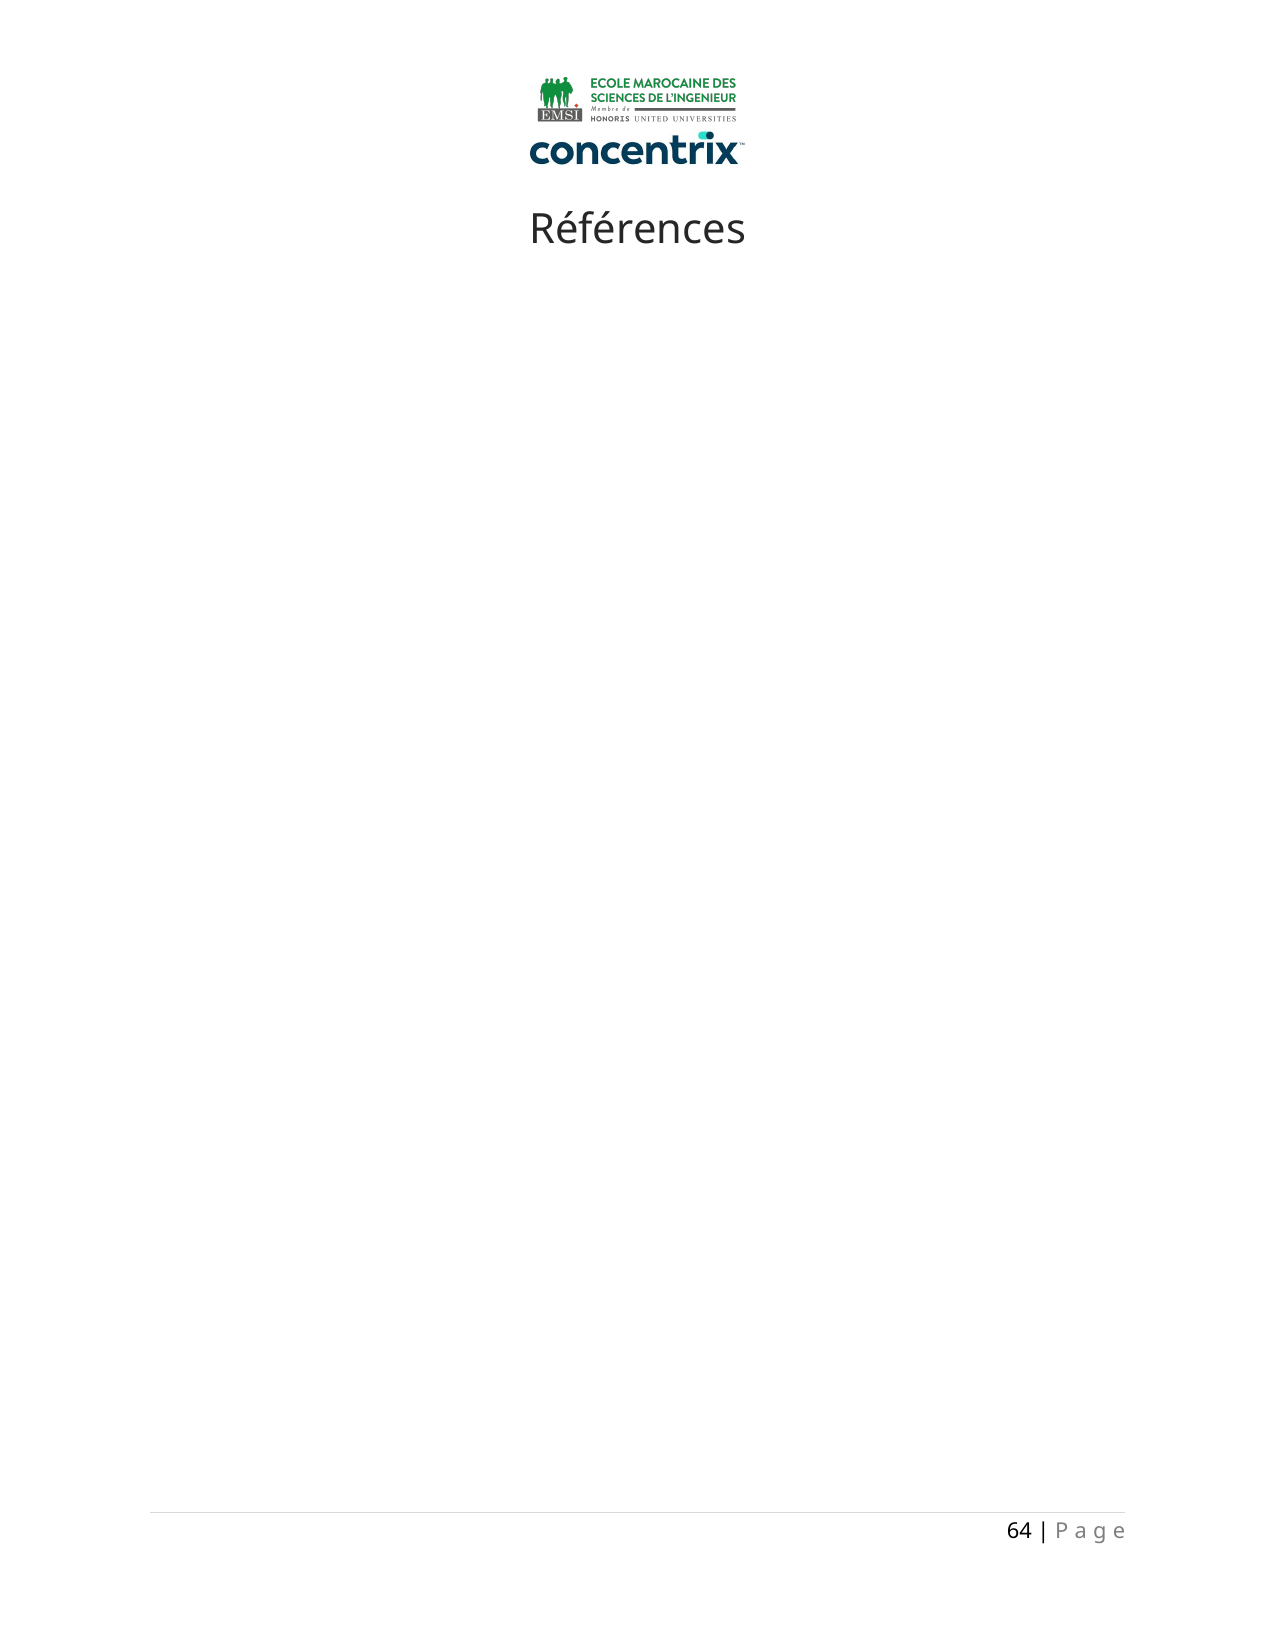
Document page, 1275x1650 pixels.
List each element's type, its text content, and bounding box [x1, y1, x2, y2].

picture [528, 75, 747, 170]
subtitle Références [150, 199, 1125, 256]
